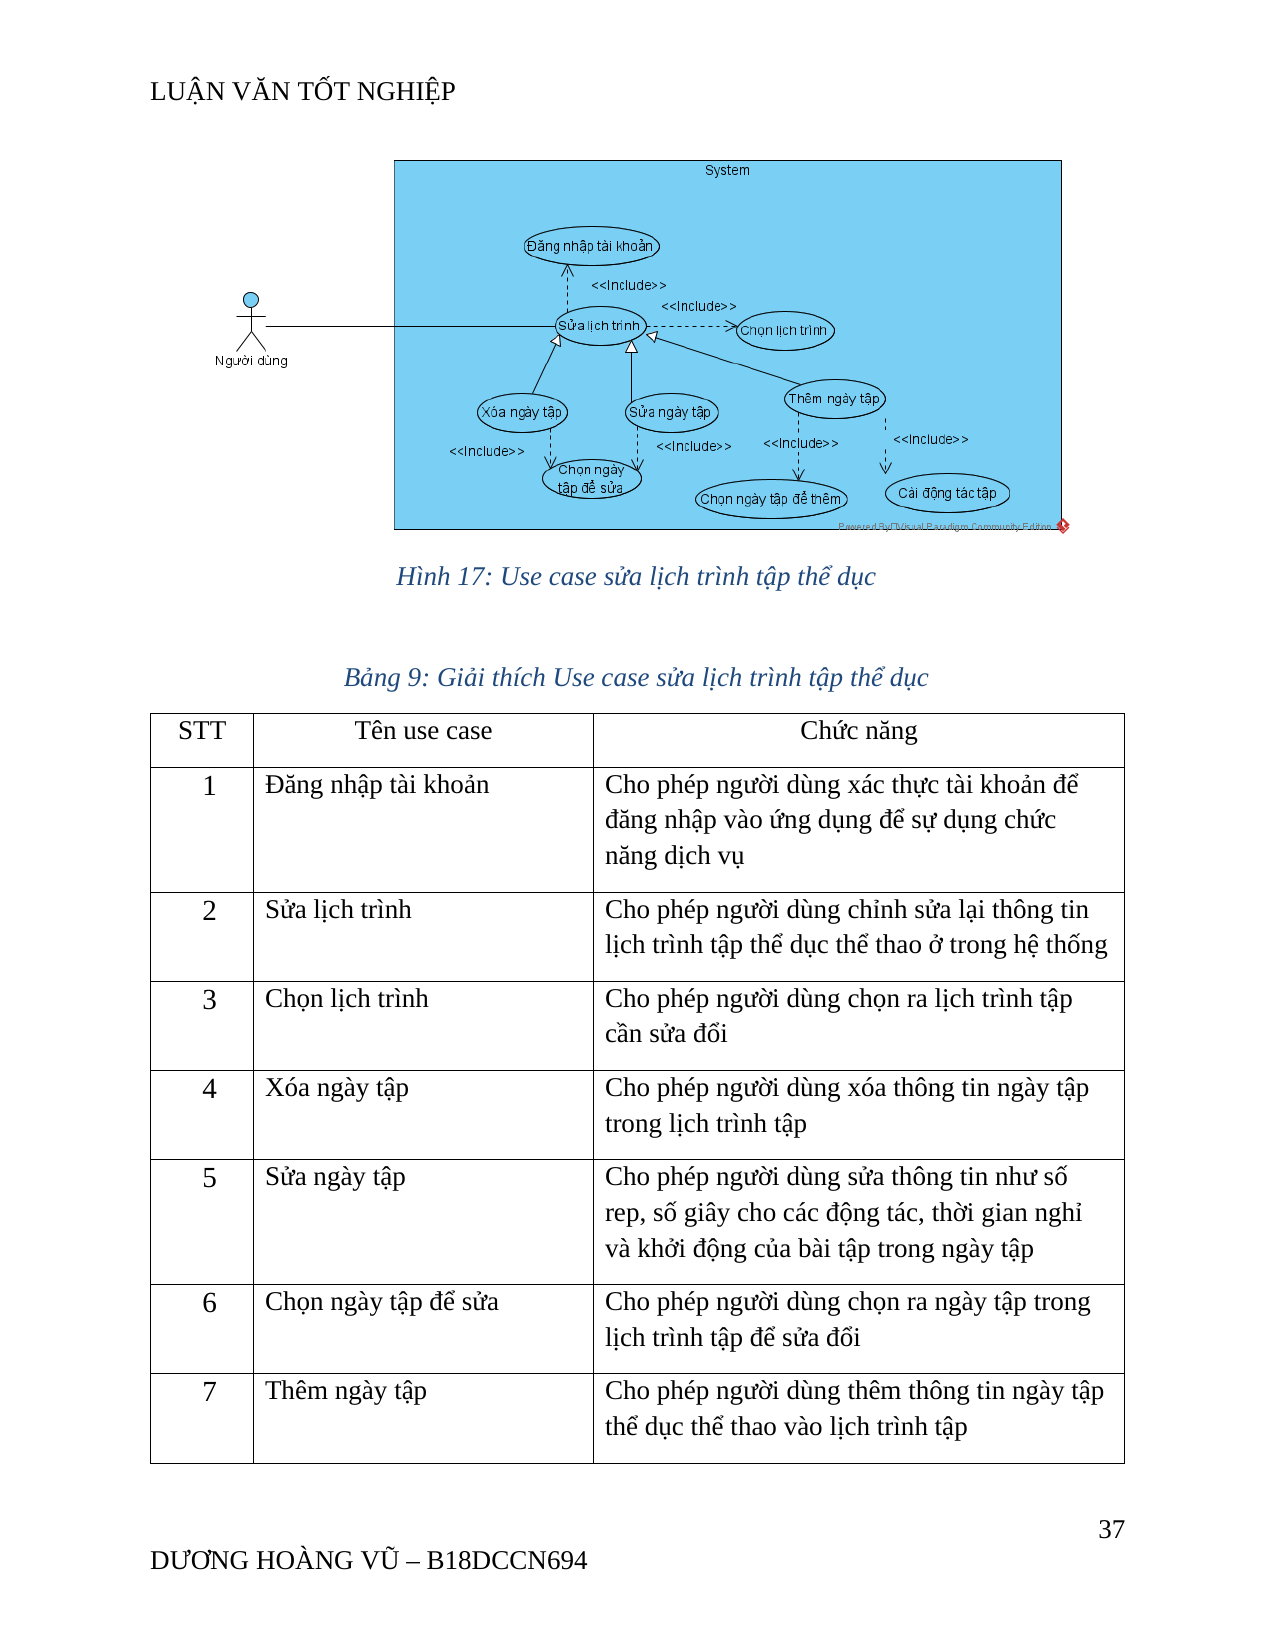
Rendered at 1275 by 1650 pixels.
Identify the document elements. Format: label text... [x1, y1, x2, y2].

table_cell Sửa ngày tập [254, 1160, 593, 1284]
table_cell Cho phép người dùng thêm thông tin ngày tập thể dục thể thao vào lịch trình tập [594, 1374, 1124, 1462]
table_cell Chọn ngày tập để sửa [254, 1285, 593, 1373]
table_cell Cho phép người dùng sửa thông tin như số rep, số giây cho các động tác, thời gian nghỉ và khởi động của bài tập trong ngày tập [594, 1160, 1124, 1284]
table_cell Xóa ngày tập [254, 1071, 593, 1159]
table_cell [151, 768, 253, 892]
table_cell Cho phép người dùng chọn ra ngày tập trong lịch trình tập để sửa đổi [594, 1285, 1124, 1373]
table_cell Cho phép người dùng chọn ra lịch trình tập cần sửa đổi [594, 982, 1124, 1070]
table_cell Cho phép người dùng xác thực tài khoản để đăng nhập vào ứng dụng để sự dụng chức năng dịch vụ [594, 768, 1124, 892]
table_cell [151, 982, 253, 1070]
table_cell Đăng nhập tài khoản [254, 768, 593, 892]
table_cell Chọn lịch trình [254, 982, 593, 1070]
table_cell Sửa lịch trình [254, 893, 593, 981]
table_header STT [151, 714, 253, 767]
table_cell Thêm ngày tập [254, 1374, 593, 1462]
table_cell Cho phép người dùng chỉnh sửa lại thông tin lịch trình tập thể dục thể thao ở trong hệ thống [594, 893, 1124, 981]
table_cell [151, 1071, 253, 1159]
table_header Tên use case [254, 714, 593, 767]
table_cell [151, 893, 253, 981]
picture [201, 150, 1074, 542]
table_cell [151, 1285, 253, 1373]
table_header Chức năng [594, 714, 1124, 767]
text Hình 17: Use case sửa lịch trình tập thể dục [150, 560, 1125, 591]
table_cell [151, 1160, 253, 1284]
text Bảng 9: Giải thích Use case sửa lịch trình tập thể dục [150, 661, 1125, 692]
table_cell [151, 1374, 253, 1462]
table_cell Cho phép người dùng xóa thông tin ngày tập trong lịch trình tập [594, 1071, 1124, 1159]
